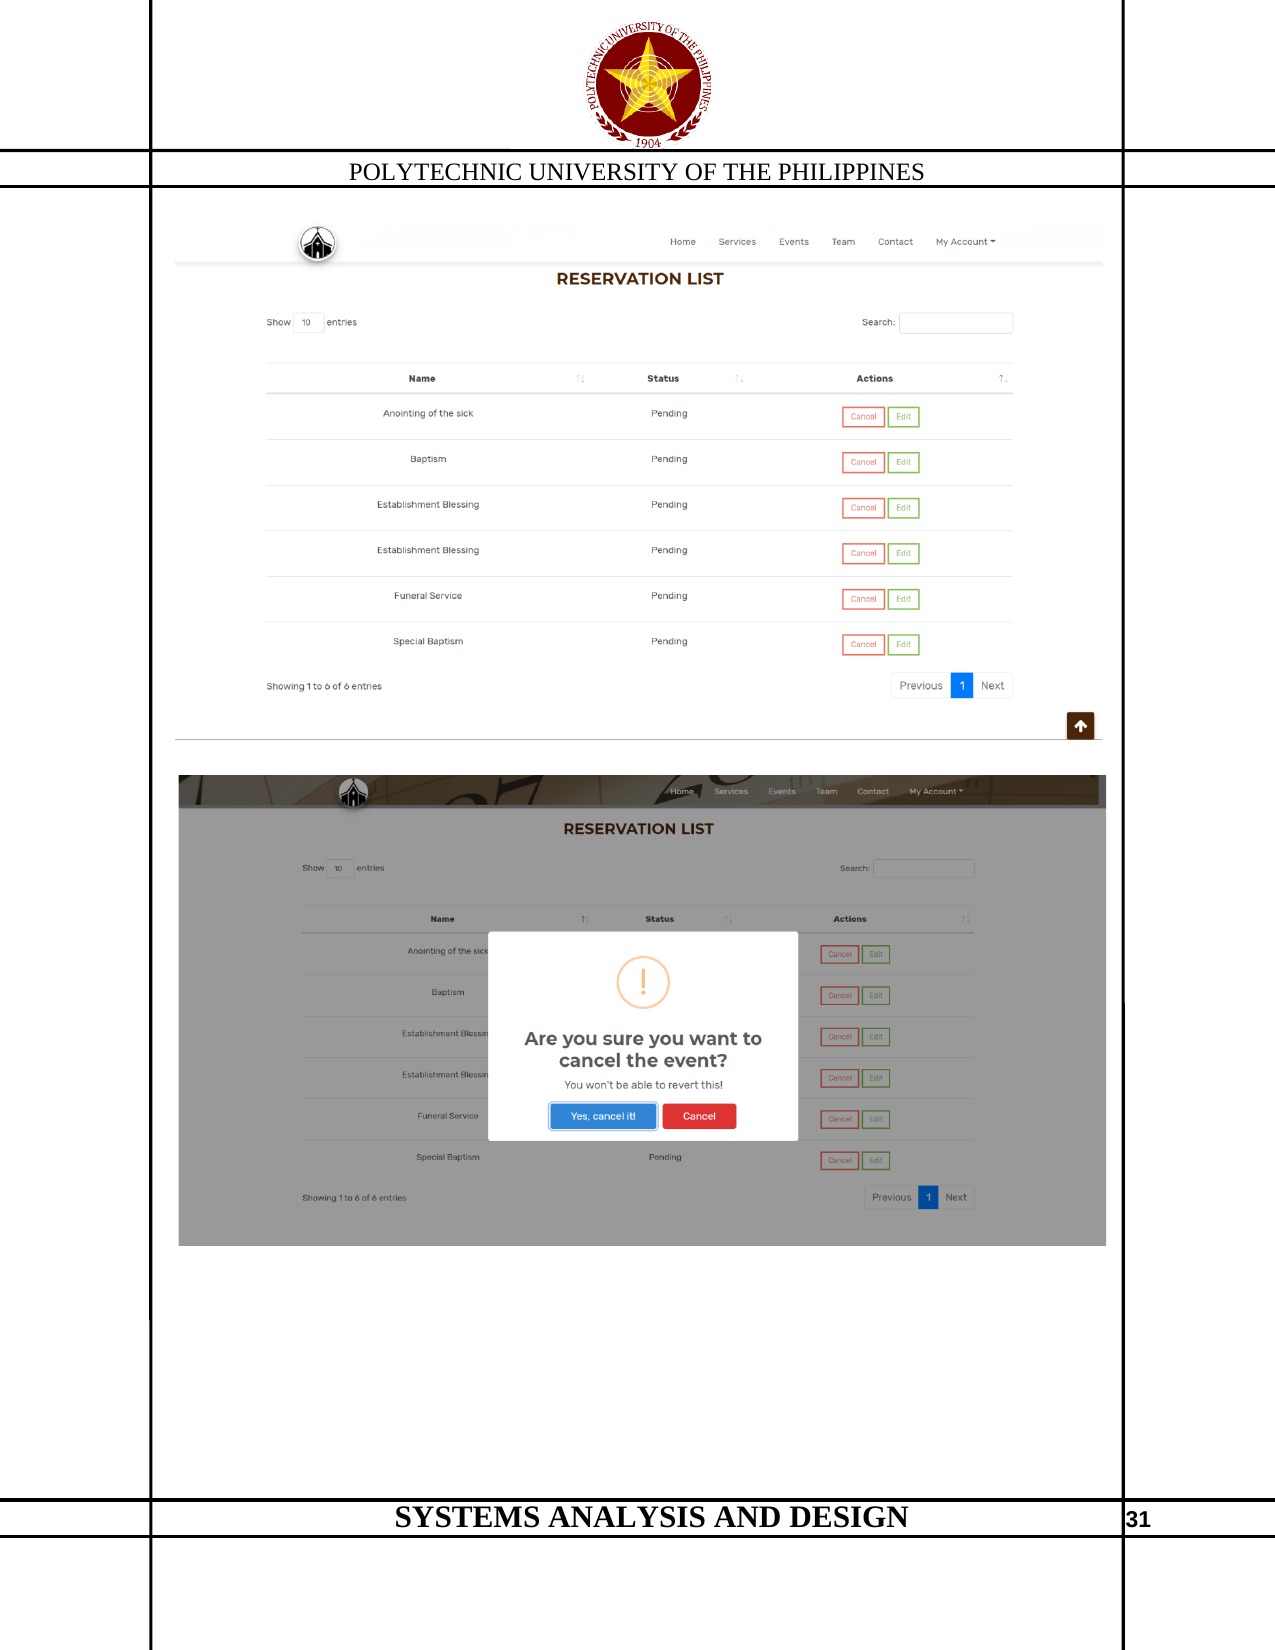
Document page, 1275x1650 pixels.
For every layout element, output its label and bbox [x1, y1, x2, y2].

picture [178, 775, 1107, 1246]
picture [175, 222, 1103, 740]
picture [583, 20, 712, 149]
